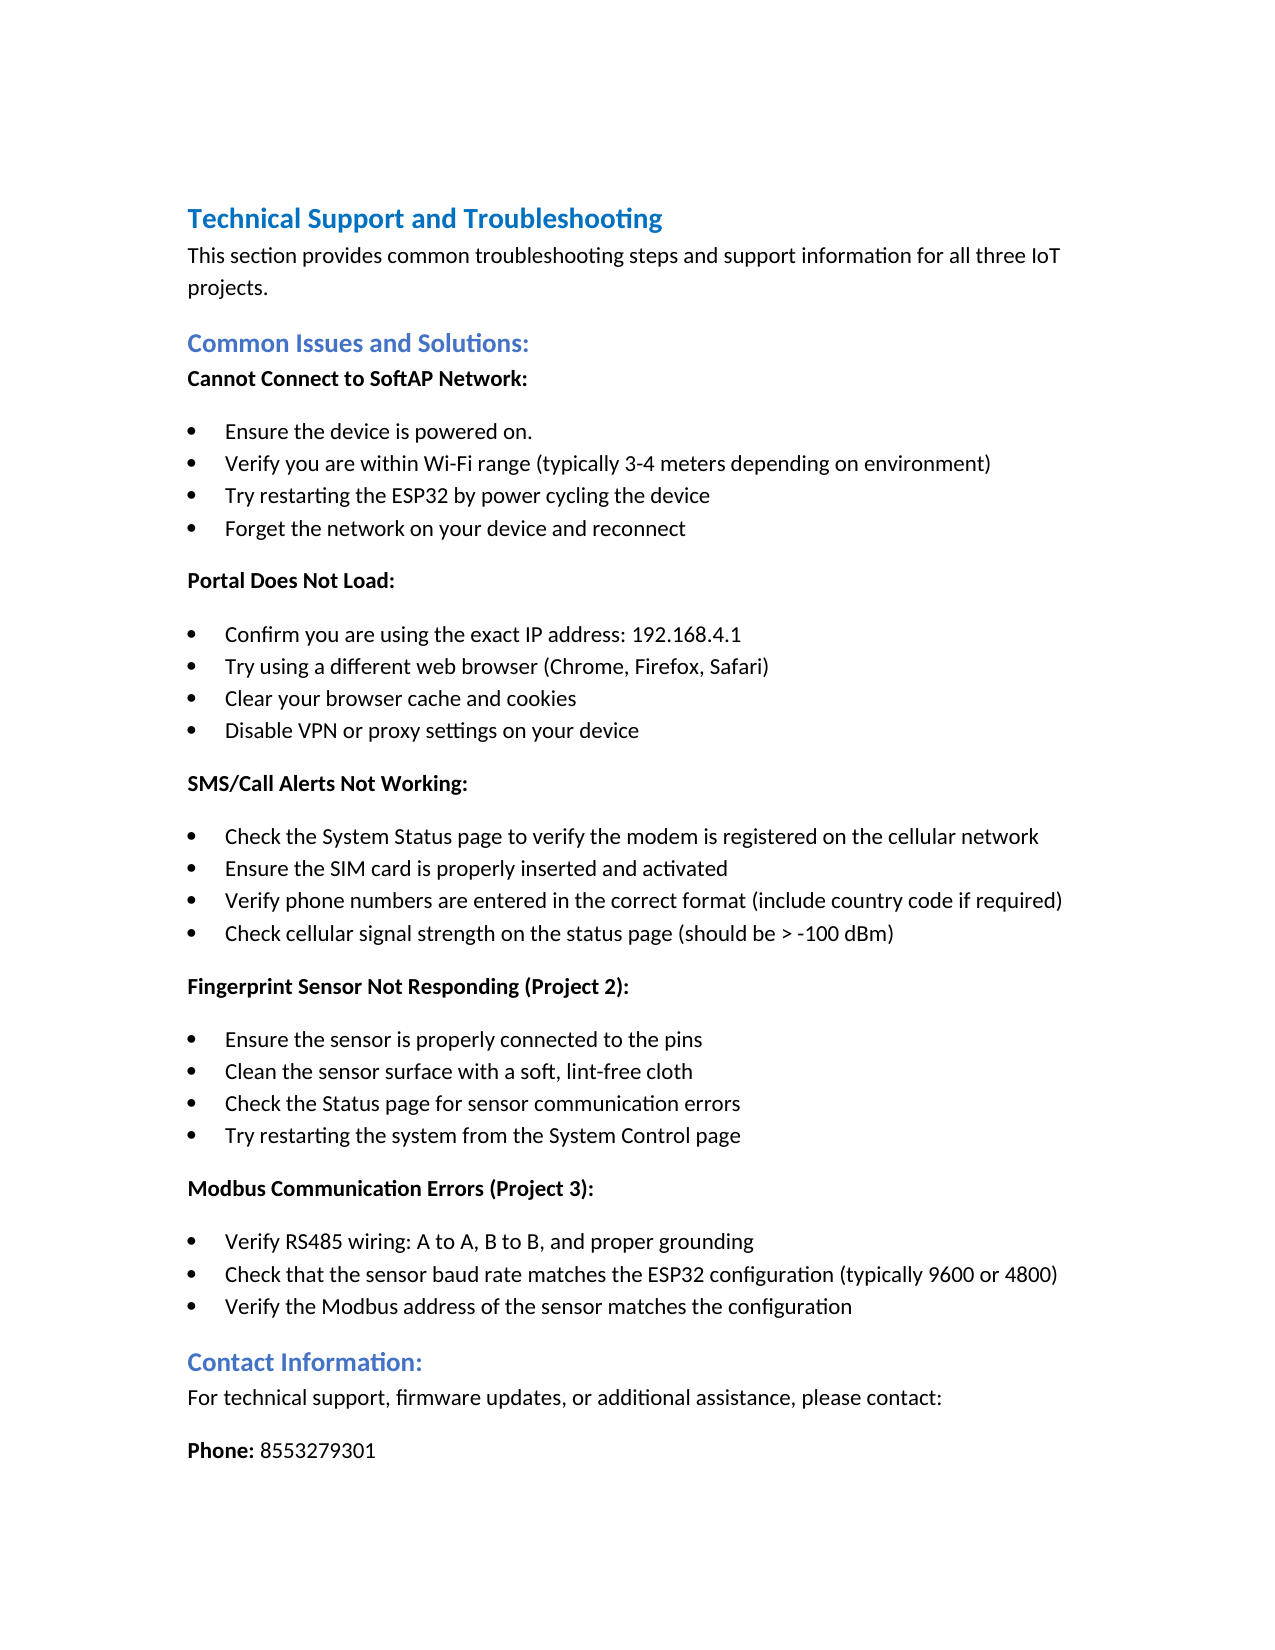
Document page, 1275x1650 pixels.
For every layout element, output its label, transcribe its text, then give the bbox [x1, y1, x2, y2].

list Clear your browser cache and cookies [187, 684, 1087, 712]
list Check cellular signal strength on the status page (should be > -100 dBm) [187, 919, 1087, 947]
list Verify phone numbers are entered in the correct format (include country code if required) [187, 887, 1087, 915]
list Check the Status page for sensor communication errors [187, 1089, 1087, 1117]
list Forget the network on your device and reconnect [187, 514, 1087, 542]
text This section provides common troubleshooting steps and support information for all three IoT projects. [187, 241, 1087, 301]
text Fingerprint Sensor Not Responding (Project 2): [187, 972, 1087, 1000]
list Try restarting the ESP32 by power cycling the device [187, 481, 1087, 509]
list Clean the sensor surface with a soft, lint-free cloth [187, 1057, 1087, 1085]
list Ensure the sensor is properly connected to the pins [187, 1025, 1087, 1053]
list Try restarting the system from the System Control page [187, 1121, 1087, 1149]
text Modbus Communication Errors (Project 3): [187, 1174, 1087, 1202]
list Ensure the SIM card is properly inserted and activated [187, 854, 1087, 882]
list Disable VPN or proxy settings on your device [187, 716, 1087, 744]
list Try using a different web browser (Chrome, Firefox, Safari) [187, 652, 1087, 680]
list Confirm you are using the exact IP address: 192.168.4.1 [187, 620, 1087, 648]
subtitle Technical Support and Troubleshooting [187, 200, 1087, 236]
text Phone: 8553279301 [187, 1436, 1087, 1464]
list Verify the Modbus address of the sensor matches the configuration [187, 1292, 1087, 1320]
text For technical support, firmware updates, or additional assistance, please contact: [187, 1383, 1087, 1411]
text Cannot Connect to SoftAP Network: [187, 364, 1087, 392]
text Portal Does Not Load: [187, 567, 1087, 595]
list Verify RS485 wiring: A to A, B to B, and proper grounding [187, 1227, 1087, 1256]
subtitle Contact Information: [187, 1345, 1087, 1378]
subtitle Common Issues and Solutions: [187, 326, 1087, 359]
list Verify you are within Wi-Fi range (typically 3-4 meters depending on environment) [187, 449, 1087, 477]
list Check the System Status page to verify the modem is registered on the cellular network [187, 822, 1087, 850]
text SMS/Call Alerts Not Working: [187, 769, 1087, 797]
list Ensure the device is powered on. [187, 417, 1087, 445]
list Check that the sensor baud rate matches the ESP32 configuration (typically 9600 or 4800) [187, 1260, 1087, 1288]
